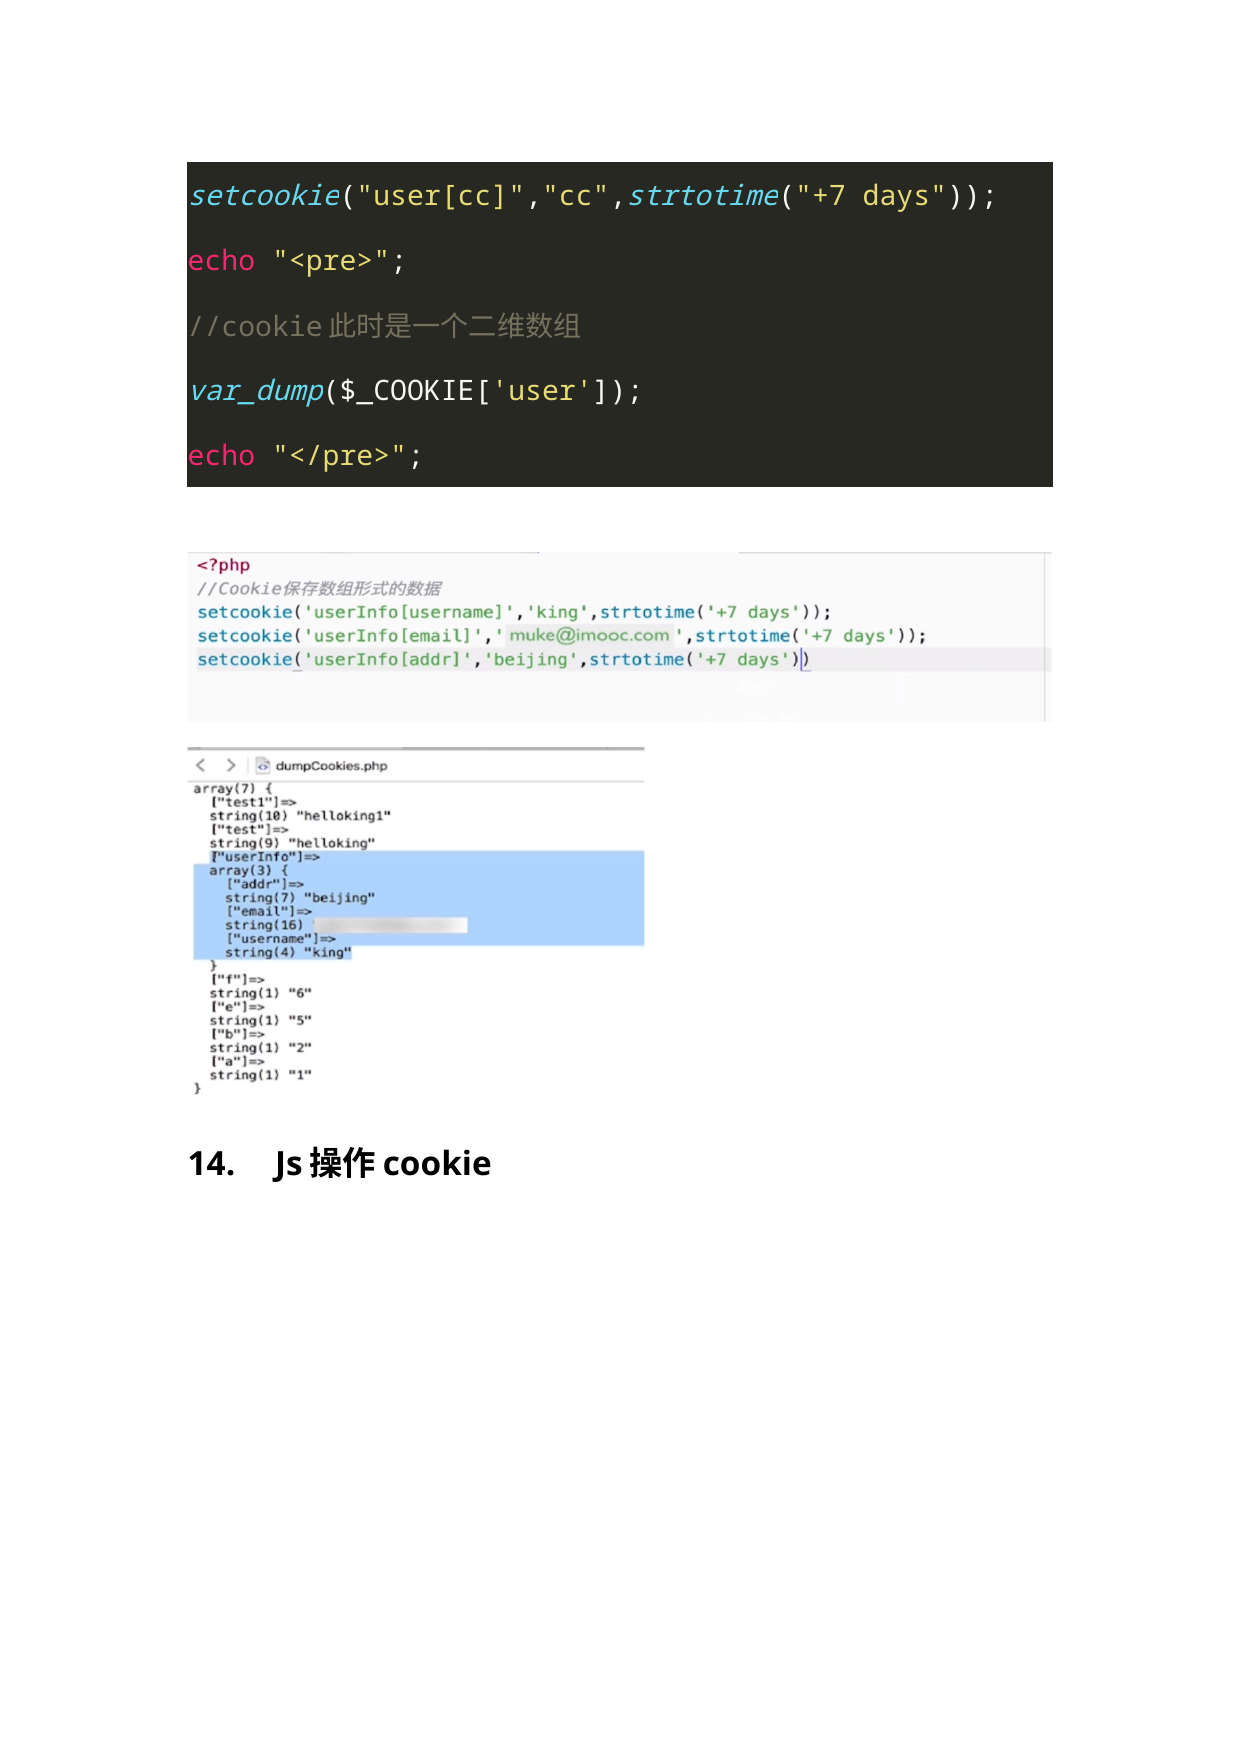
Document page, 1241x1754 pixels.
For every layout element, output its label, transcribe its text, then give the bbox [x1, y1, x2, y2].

picture [187, 552, 1052, 722]
picture [187, 747, 645, 1111]
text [187, 162, 1053, 487]
subtitle Js操作cookie [187, 1137, 1053, 1185]
